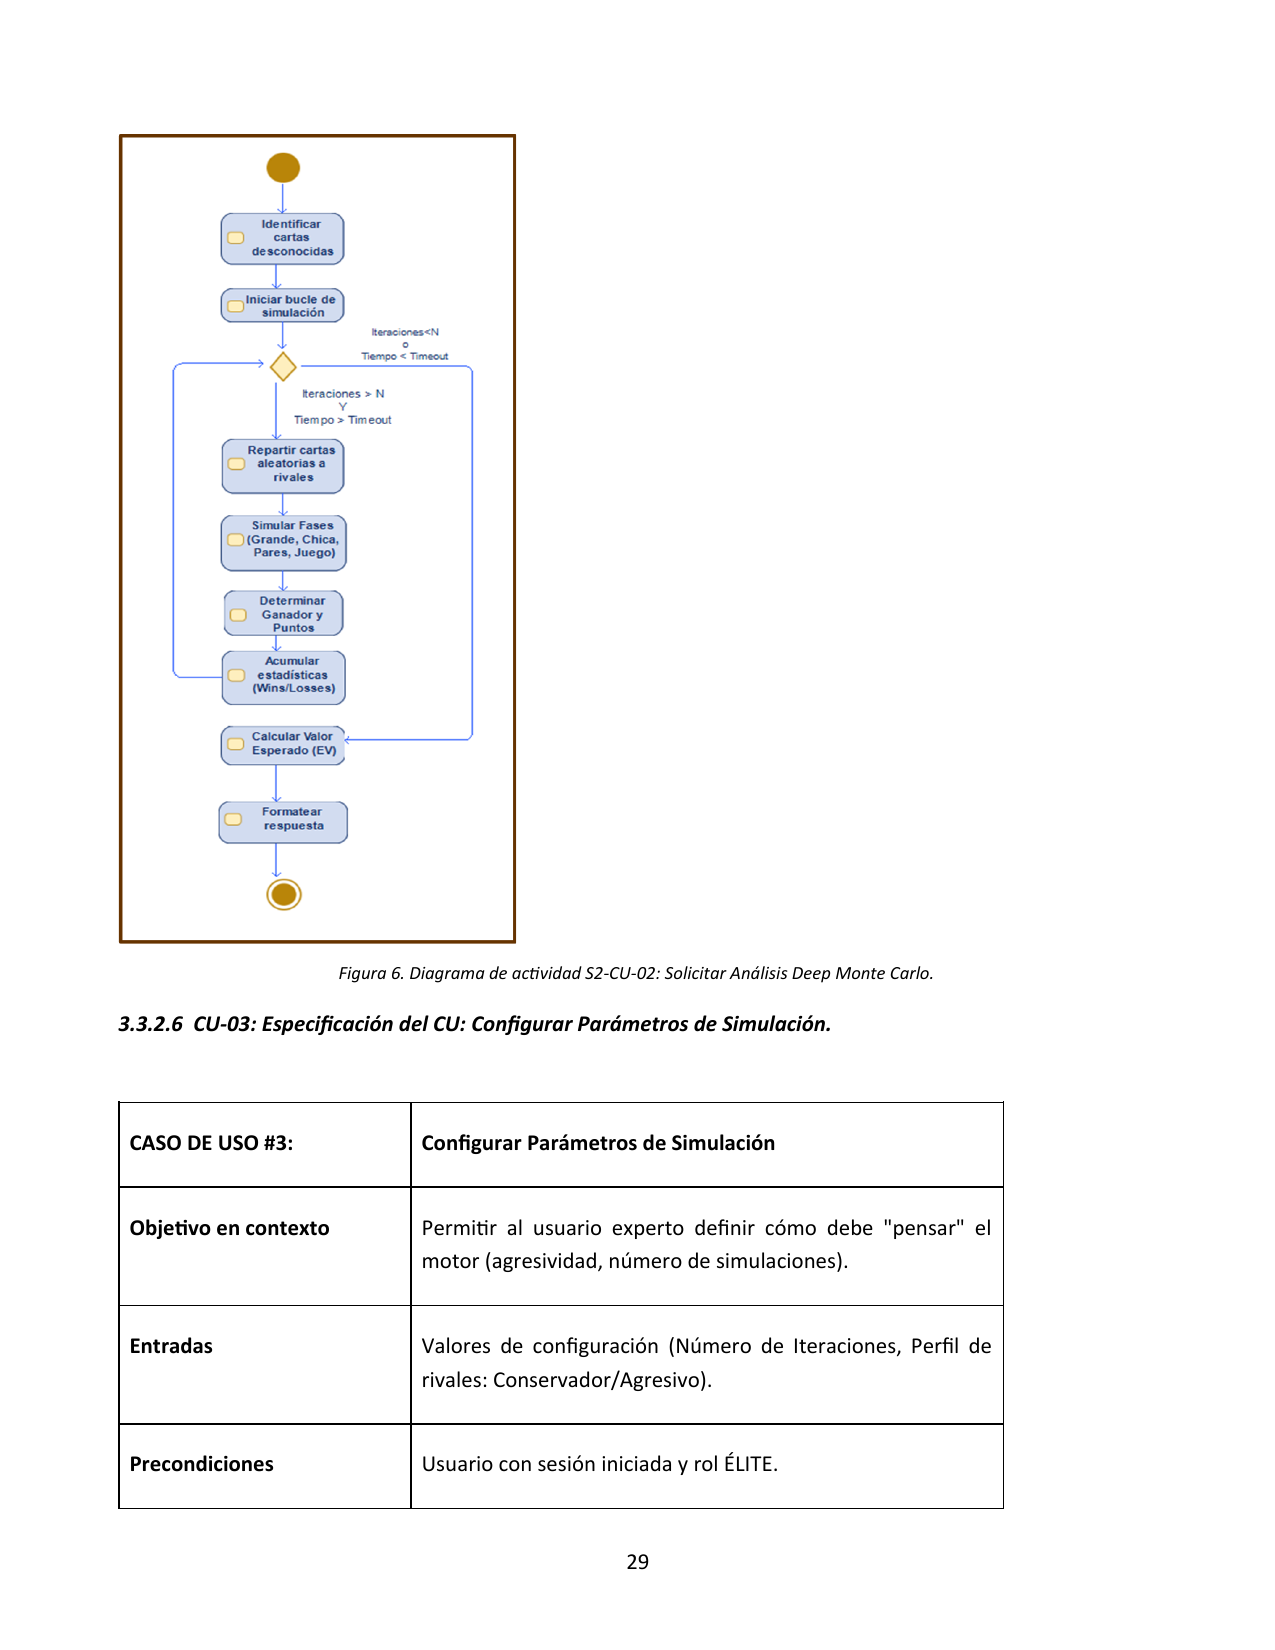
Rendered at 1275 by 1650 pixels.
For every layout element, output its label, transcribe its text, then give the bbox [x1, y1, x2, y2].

table_header Configurar Parámetros de Simulación [412, 1103, 1003, 1186]
table_cell Precondiciones [120, 1425, 410, 1508]
picture [118, 133, 517, 944]
table_header CASO DE USO #3: [120, 1103, 410, 1186]
subtitle CU-03: Especificación del CU: Configurar Parámetros de Simulación. [118, 1009, 1157, 1037]
table_cell Valores de configuración (Número de Iteraciones, Perfil de rivales: Conservador/Agresivo). [412, 1306, 1003, 1423]
text Figura 6. Diagrama de actividad S2-CU-02: Solicitar Análisis Deep Monte Carlo. [118, 961, 1157, 984]
table_cell Entradas [120, 1306, 410, 1423]
table_cell Objetivo en contexto [120, 1188, 410, 1304]
table_cell Permitir al usuario experto definir cómo debe "pensar" el motor (agresividad, número de simulaciones). [412, 1188, 1003, 1304]
table_cell Usuario con sesión iniciada y rol ÉLITE. [412, 1425, 1003, 1508]
